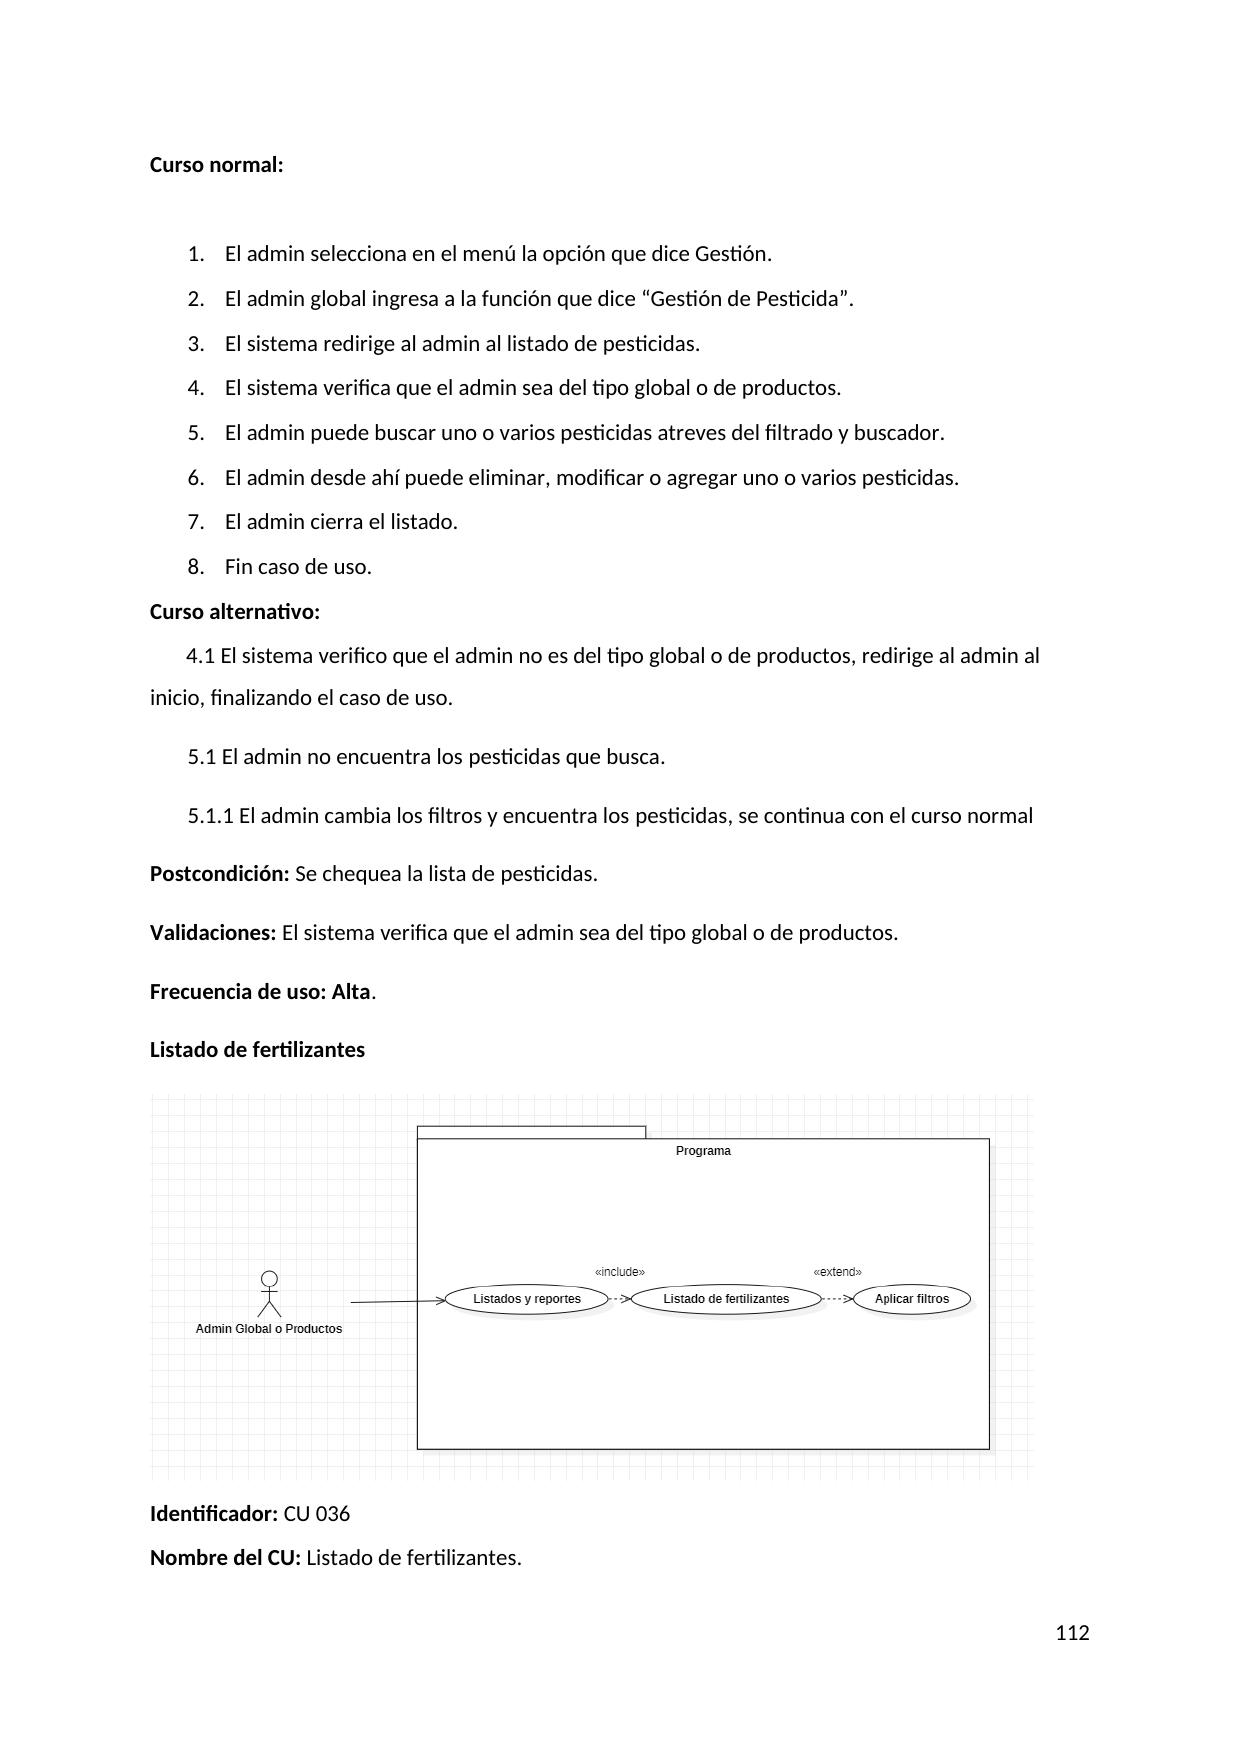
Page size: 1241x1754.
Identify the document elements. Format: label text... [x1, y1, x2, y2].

text 4.1 El sistema verifico que el admin no es del tipo global o de productos, redirige al admin al inicio, finalizando el caso de uso. [150, 642, 1090, 712]
text Curso alternativo: [150, 597, 1090, 625]
list El sistema verifica que el admin sea del tipo global o de productos. [187, 373, 1090, 401]
list El admin puede buscar uno o varios pesticidas atreves del filtrado y buscador. [187, 418, 1090, 446]
text Listado de fertilizantes [150, 1035, 1090, 1063]
text Frecuencia de uso: Alta. [150, 977, 1090, 1005]
list El admin selecciona en el menú la opción que dice Gestión. [187, 239, 1090, 267]
text Nombre del CU: Listado de fertilizantes. [150, 1543, 1090, 1572]
list Fin caso de uso. [187, 552, 1090, 580]
text Postcondición: Se chequea la lista de pesticidas. [150, 859, 1090, 887]
text Curso normal: [150, 150, 1090, 178]
text 5.1.1 El admin cambia los filtros y encuentra los pesticidas, se continua con el curso normal [187, 801, 1090, 829]
list El sistema redirige al admin al listado de pesticidas. [187, 329, 1090, 357]
text Identificador: CU 036 [150, 1499, 1090, 1527]
list El admin global ingresa a la función que dice “Gestión de Pesticida”. [187, 284, 1090, 312]
text Validaciones: El sistema verifica que el admin sea del tipo global o de productos. [150, 918, 1090, 946]
list El admin cierra el listado. [187, 507, 1090, 536]
picture [150, 1094, 1035, 1481]
list El admin desde ahí puede eliminar, modificar o agregar uno o varios pesticidas. [187, 463, 1090, 491]
text 5.1 El admin no encuentra los pesticidas que busca. [187, 742, 1090, 770]
